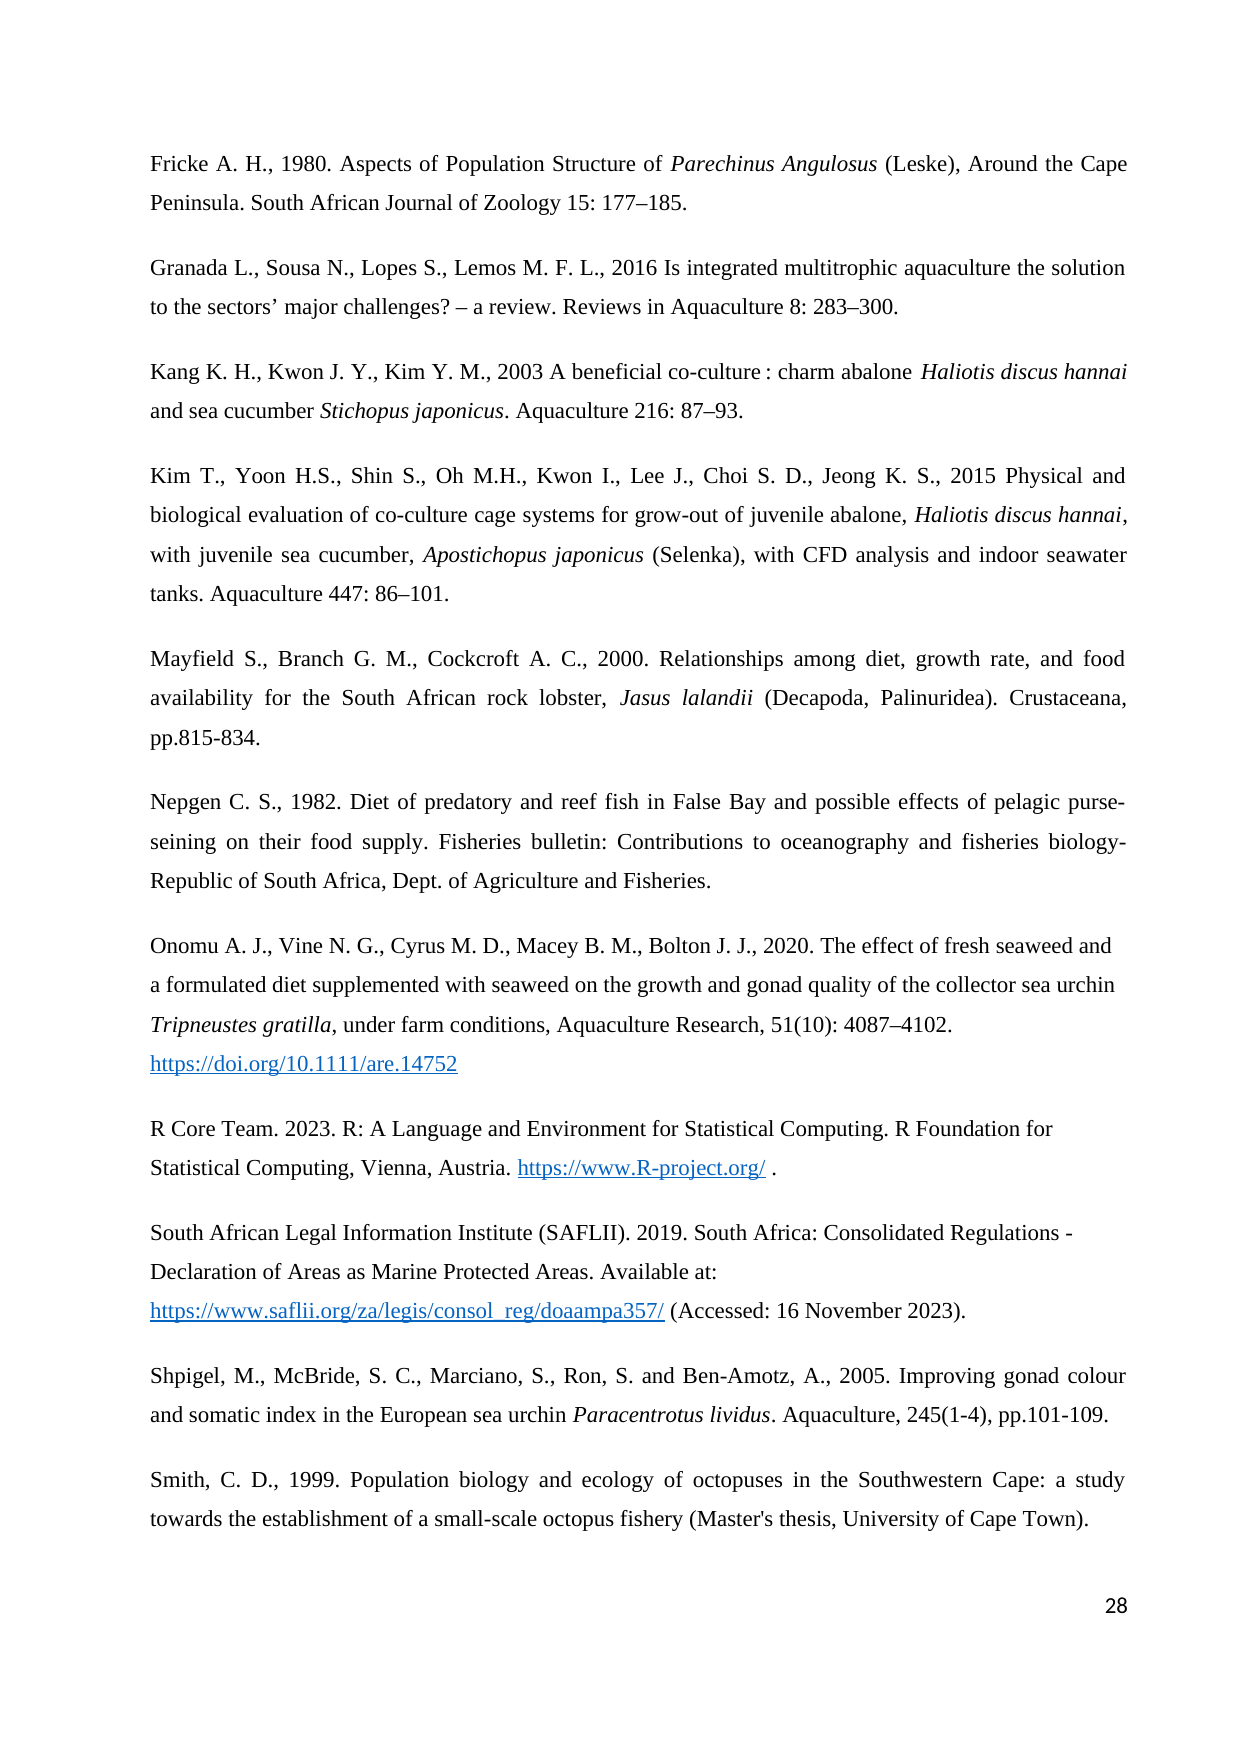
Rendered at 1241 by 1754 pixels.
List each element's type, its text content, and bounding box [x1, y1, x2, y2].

text Nepgen C. S., 1982. Diet of predatory and reef fish in False Bay and possible effects of pelagic purse-seining on their food supply. Fisheries bulletin: Contributions to oceanography and fisheries biology-Republic of South Africa, Dept. of Agriculture and Fisheries. [150, 788, 1128, 893]
text Shpigel, M., McBride, S. C., Marciano, S., Ron, S. and Ben-Amotz, A., 2005. Improving gonad colour and somatic index in the European sea urchin Paracentrotus lividus. Aquaculture, 245(1-4), pp.101-109. [150, 1362, 1128, 1428]
text Kim T., Yoon H.S., Shin S., Oh M.H., Kwon I., Lee J., Choi S. D., Jeong K. S., 2015 Physical and biological evaluation of co-culture cage systems for grow-out of juvenile abalone, Haliotis discus hannai, with juvenile sea cucumber, Apostichopus japonicus (Selenka), with CFD analysis and indoor seawater tanks. Aquaculture 447: 86–101. [150, 462, 1128, 607]
text Granada L., Sousa N., Lopes S., Lemos M. F. L., 2016 Is integrated multitrophic aquaculture the solution to the sectors’ major challenges? – a review. Reviews in Aquaculture 8: 283–300. [150, 254, 1128, 320]
text South African Legal Information Institute (SAFLII). 2019. South Africa: Consolidated Regulations - Declaration of Areas as Marine Protected Areas. Available at: https://www.saflii.org/za/legis/consol_reg/doaampa357/ (Accessed: 16 November 2023). [150, 1218, 1128, 1324]
text Smith, C. D., 1999. Population biology and ecology of octopuses in the Southwestern Cape: a study towards the establishment of a small-scale octopus fishery (Master's thesis, University of Cape Town). [150, 1466, 1128, 1532]
text R Core Team. 2023. R: A Language and Environment for Statistical Computing. R Foundation for Statistical Computing, Vienna, Austria. https://www.R-project.org/ . [150, 1114, 1128, 1180]
text Onomu A. J., Vine N. G., Cyrus M. D., Macey B. M., Bolton J. J., 2020. The effect of fresh seaweed and a formulated diet supplemented with seaweed on the growth and gonad quality of the collector sea urchin Tripneustes gratilla, under farm conditions, Aquaculture Research, 51(10): 4087–4102. https://doi.org/10.1111/are.14752 [150, 932, 1128, 1076]
text Fricke A. H., 1980. Aspects of Population Structure of Parechinus Angulosus (Leske), Around the Cape Peninsula. South African Journal of Zoology 15: 177–185. [150, 150, 1128, 216]
text Mayfield S., Branch G. M., Cockcroft A. C., 2000. Relationships among diet, growth rate, and food availability for the South African rock lobster, Jasus lalandii (Decapoda, Palinuridea). Crustaceana, pp.815-834. [150, 645, 1128, 750]
text Kang K. H., Kwon J. Y., Kim Y. M., 2003 A beneficial co-culture : charm abalone Haliotis discus hannai and sea cucumber Stichopus japonicus. Aquaculture 216: 87–93. [150, 358, 1128, 424]
